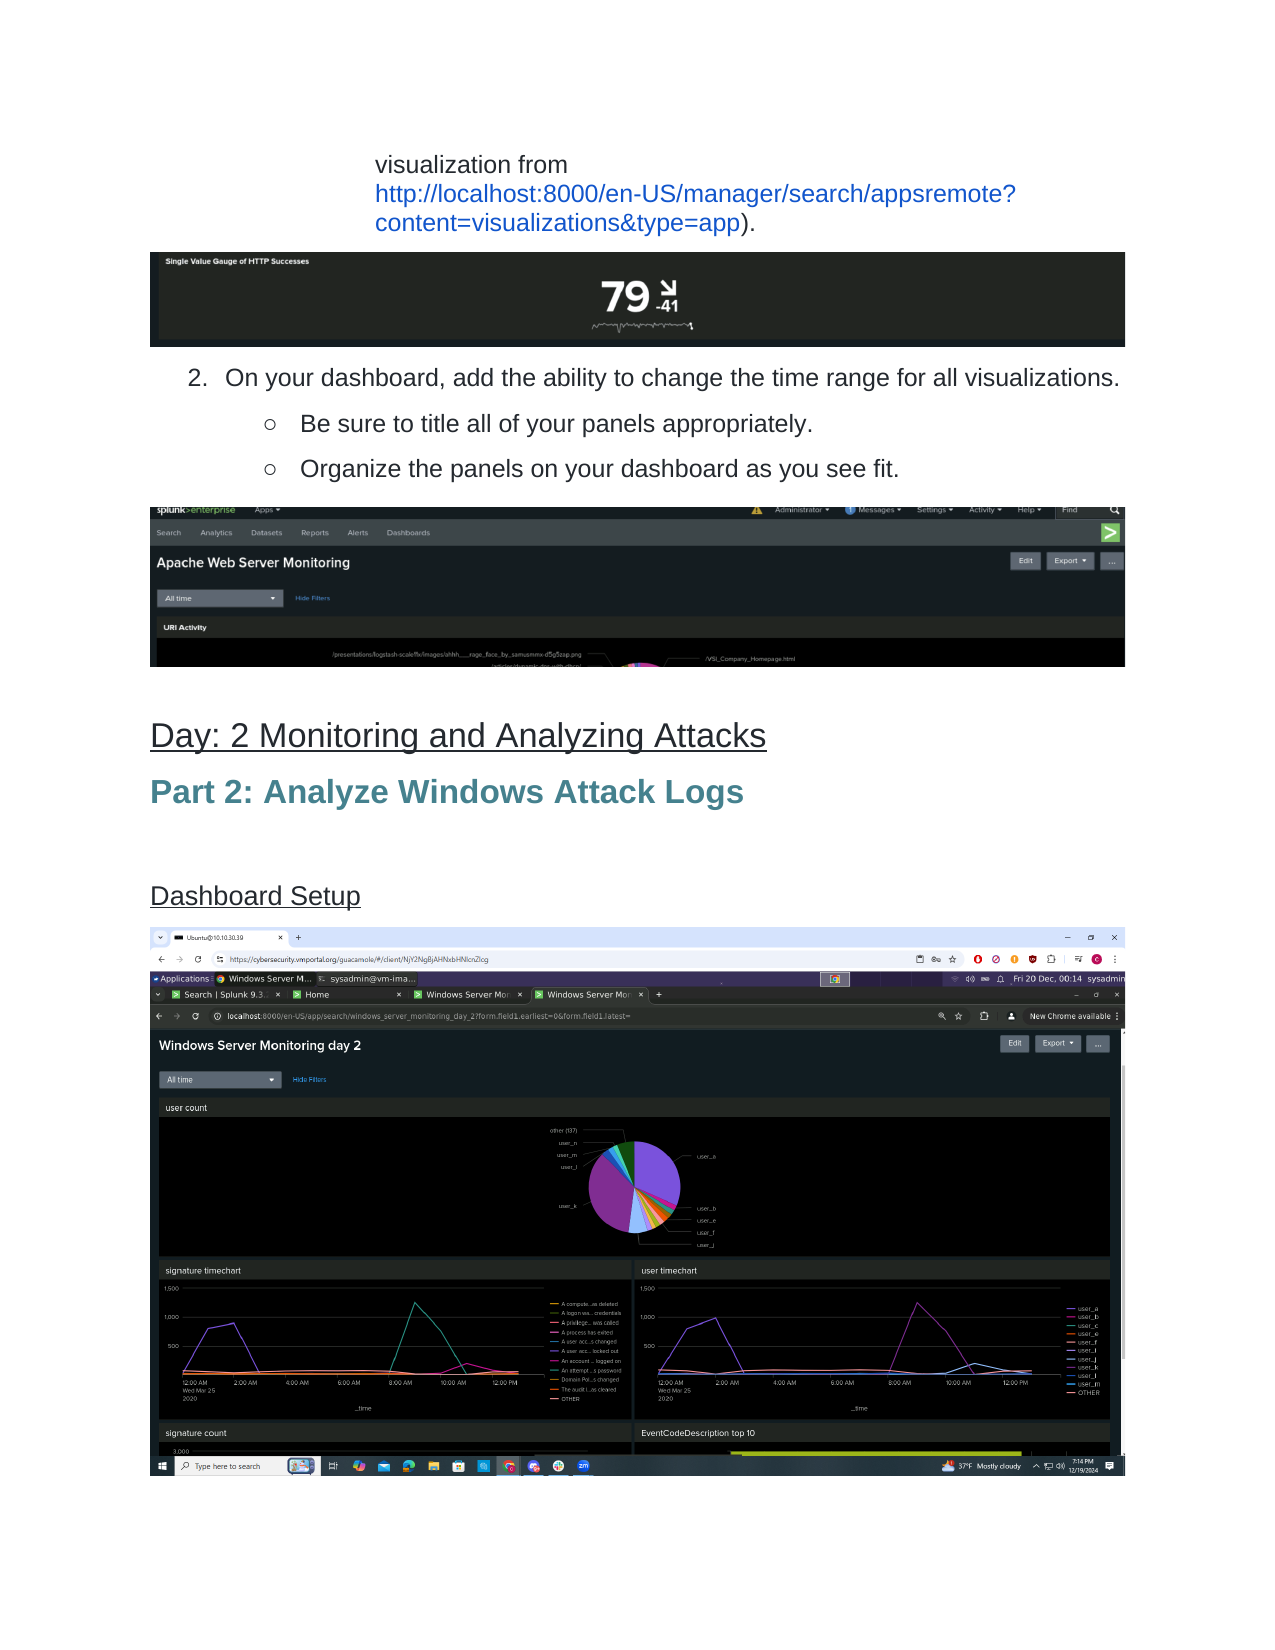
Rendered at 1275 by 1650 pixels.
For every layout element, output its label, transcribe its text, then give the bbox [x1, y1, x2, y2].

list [337, 150, 1125, 236]
picture [150, 927, 1125, 1476]
text Day: 2 Monitoring and Analyzing Attacks [150, 716, 1125, 755]
picture [150, 252, 1125, 347]
list On your dashboard, add the ability to change the time range for all visualizations. [187, 363, 1125, 392]
list Organize the panels on your dashboard as you see fit. [262, 454, 1125, 483]
picture [150, 507, 1125, 667]
text Part 2: Analyze Windows Attack Logs [150, 772, 1125, 810]
list Be sure to title all of your panels appropriately. [262, 409, 1125, 437]
text Dashboard Setup [150, 879, 1125, 911]
